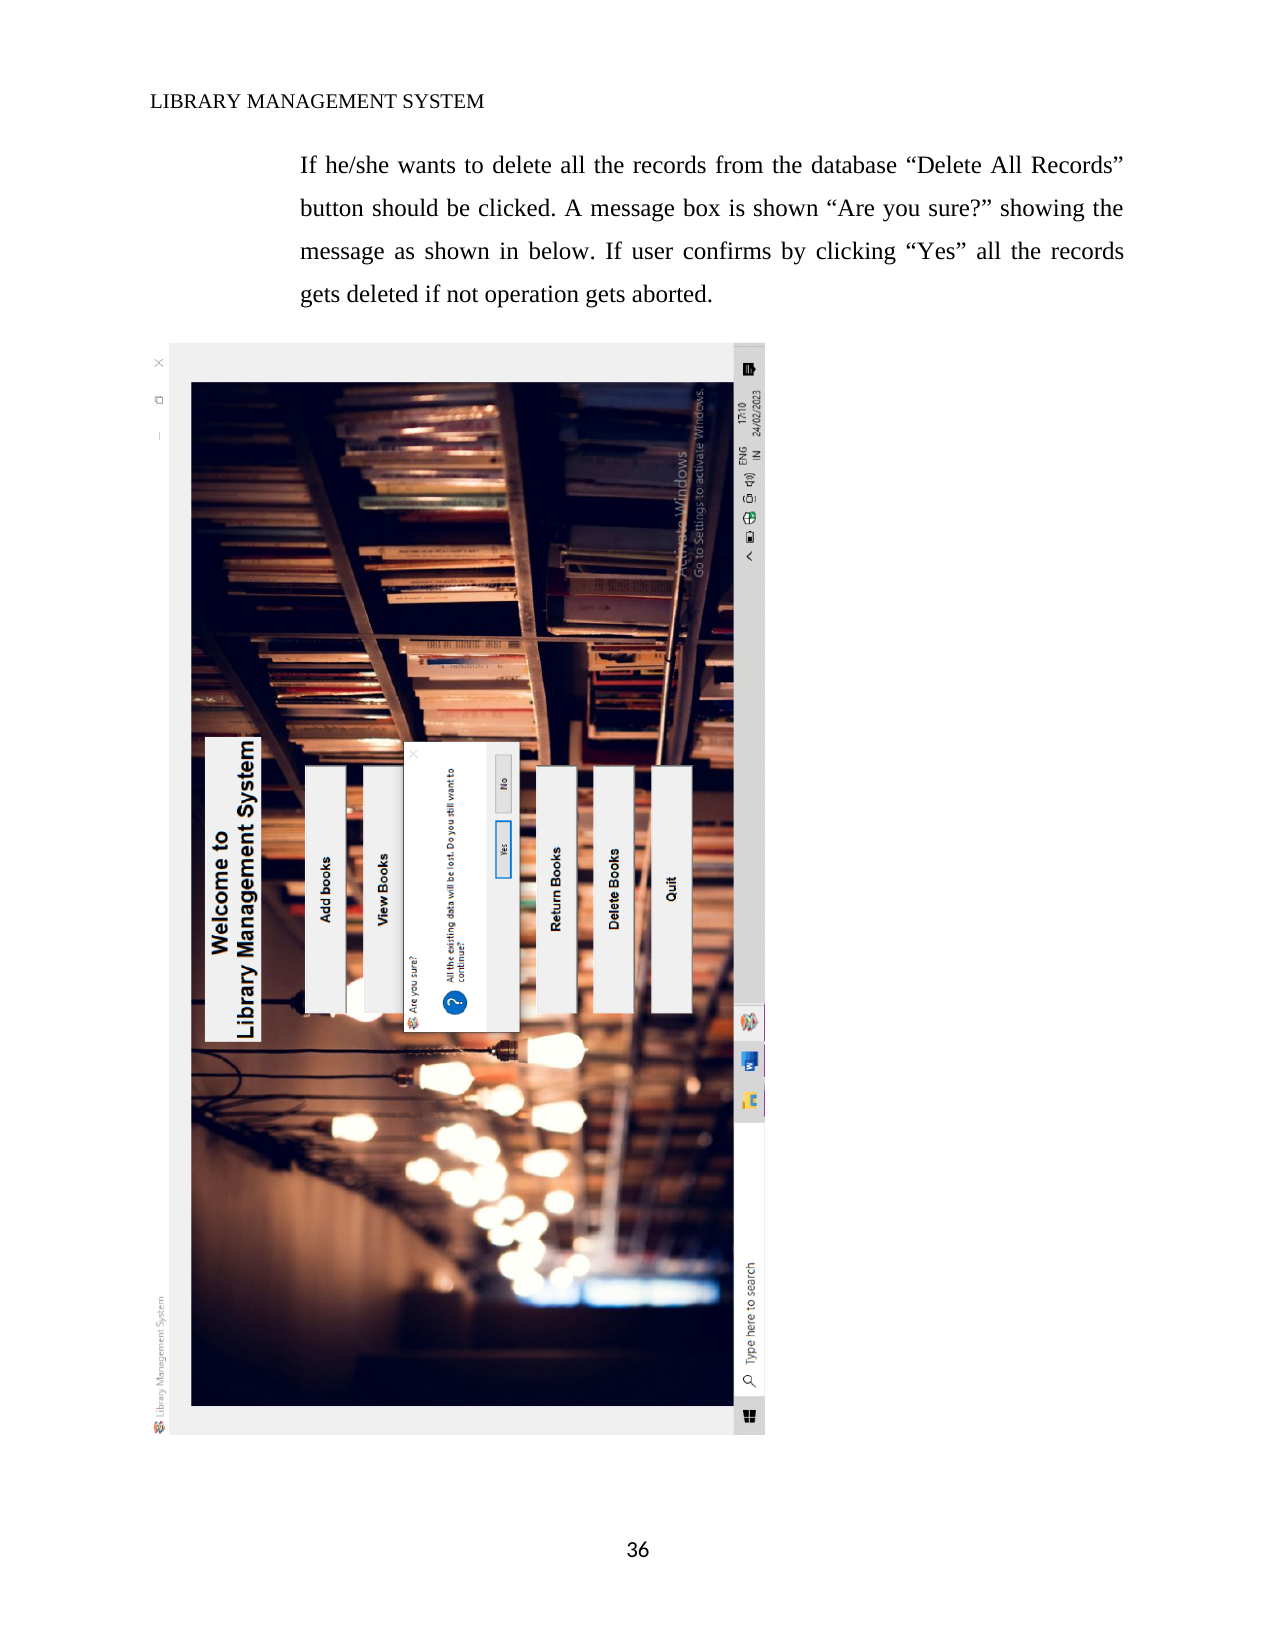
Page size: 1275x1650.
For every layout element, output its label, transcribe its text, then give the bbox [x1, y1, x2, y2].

picture [151, 344, 765, 1434]
list If he/she wants to delete all the records from the database “Delete All Records” button should be clicked. A message box is shown “Are you sure?” showing the message as shown in below. If user confirms by clicking “Yes” all the records gets deleted if not operation gets aborted. [300, 150, 1125, 308]
